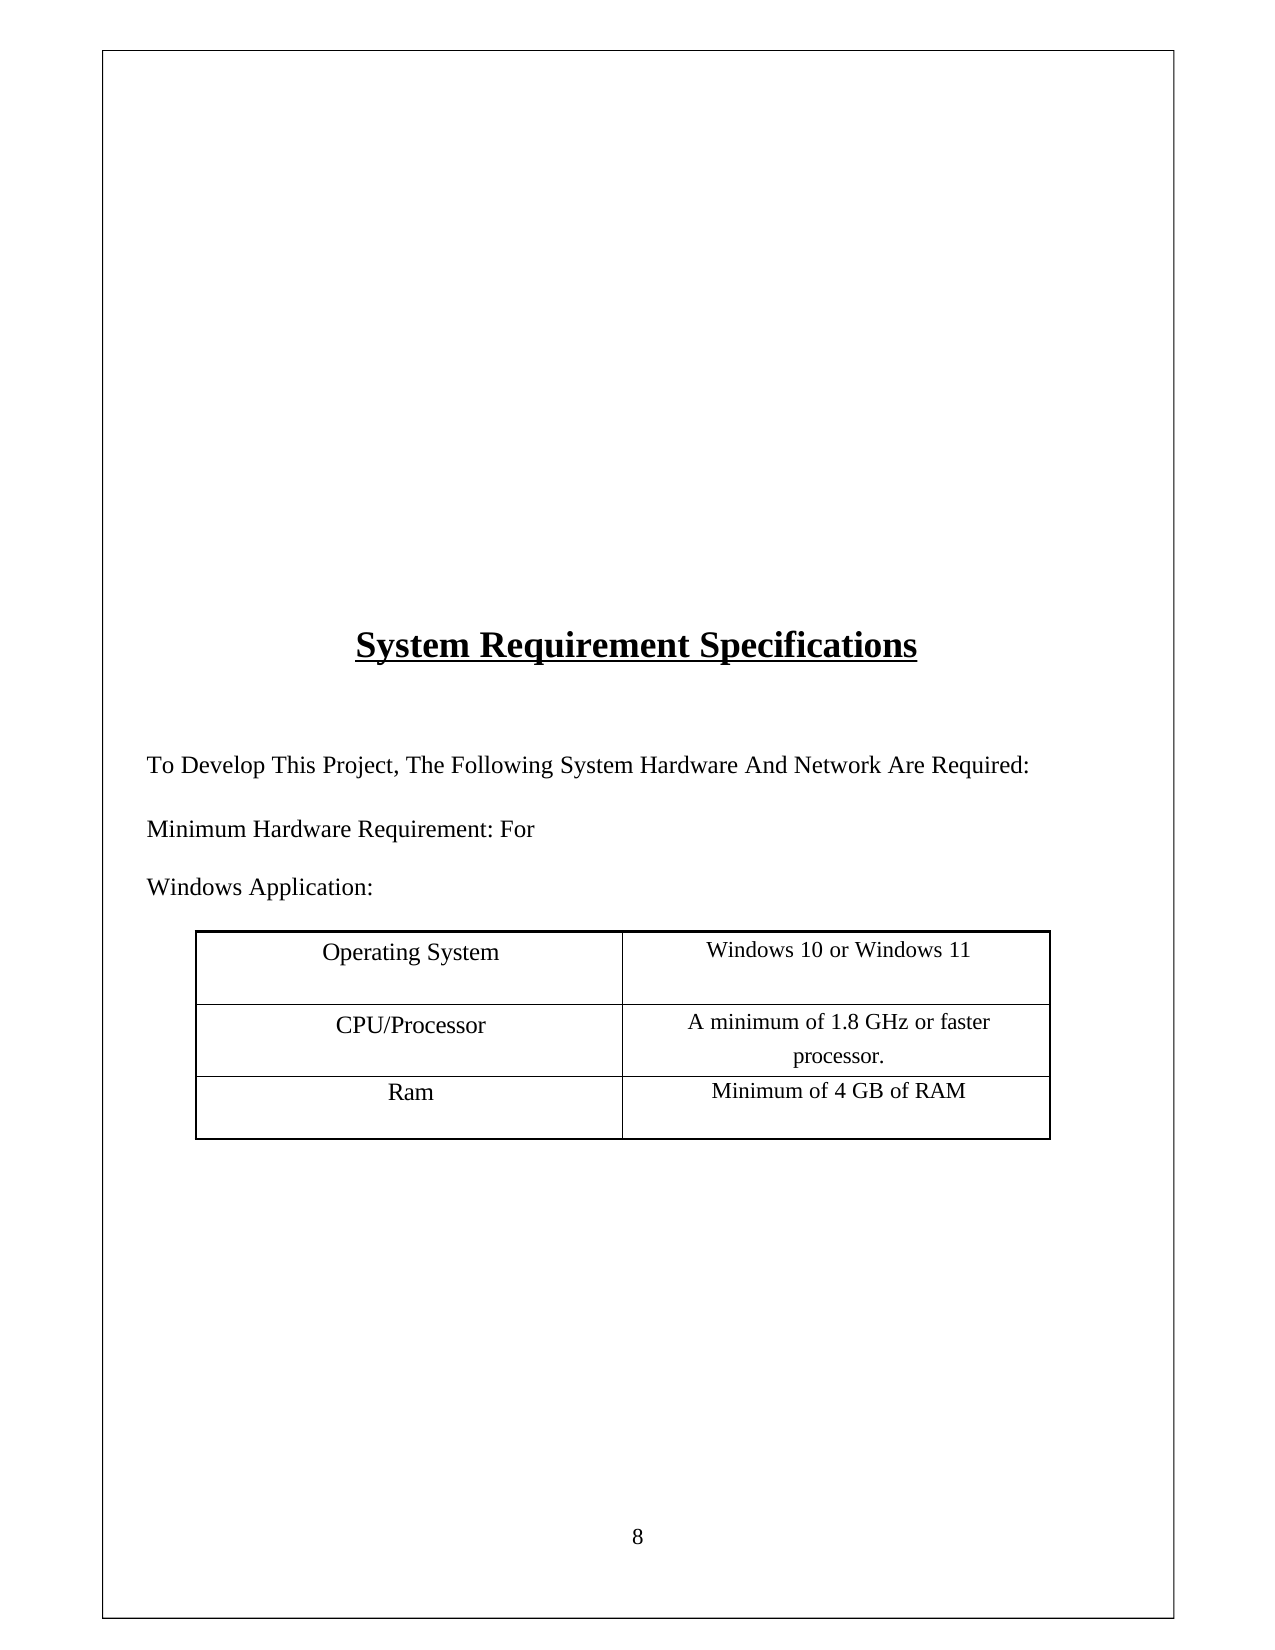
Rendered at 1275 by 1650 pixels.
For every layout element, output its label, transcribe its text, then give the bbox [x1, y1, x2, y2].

table_header Windows 10 or Windows 11 [623, 933, 1049, 1004]
table_header Operating System [197, 933, 622, 1004]
table_cell CPU/Processor [197, 1005, 622, 1076]
table_cell A minimum of 1.8 GHz or faster processor. [623, 1005, 1049, 1076]
table_cell Minimum of 4 GB of RAM [623, 1077, 1049, 1138]
text To Develop This Project, The Following System Hardware And Network Are Required: [146, 750, 1103, 779]
table_cell Ram [197, 1077, 622, 1138]
text Minimum Hardware Requirement: For Windows Application: [146, 814, 618, 901]
subtitle System Requirement Specifications [164, 623, 1108, 666]
